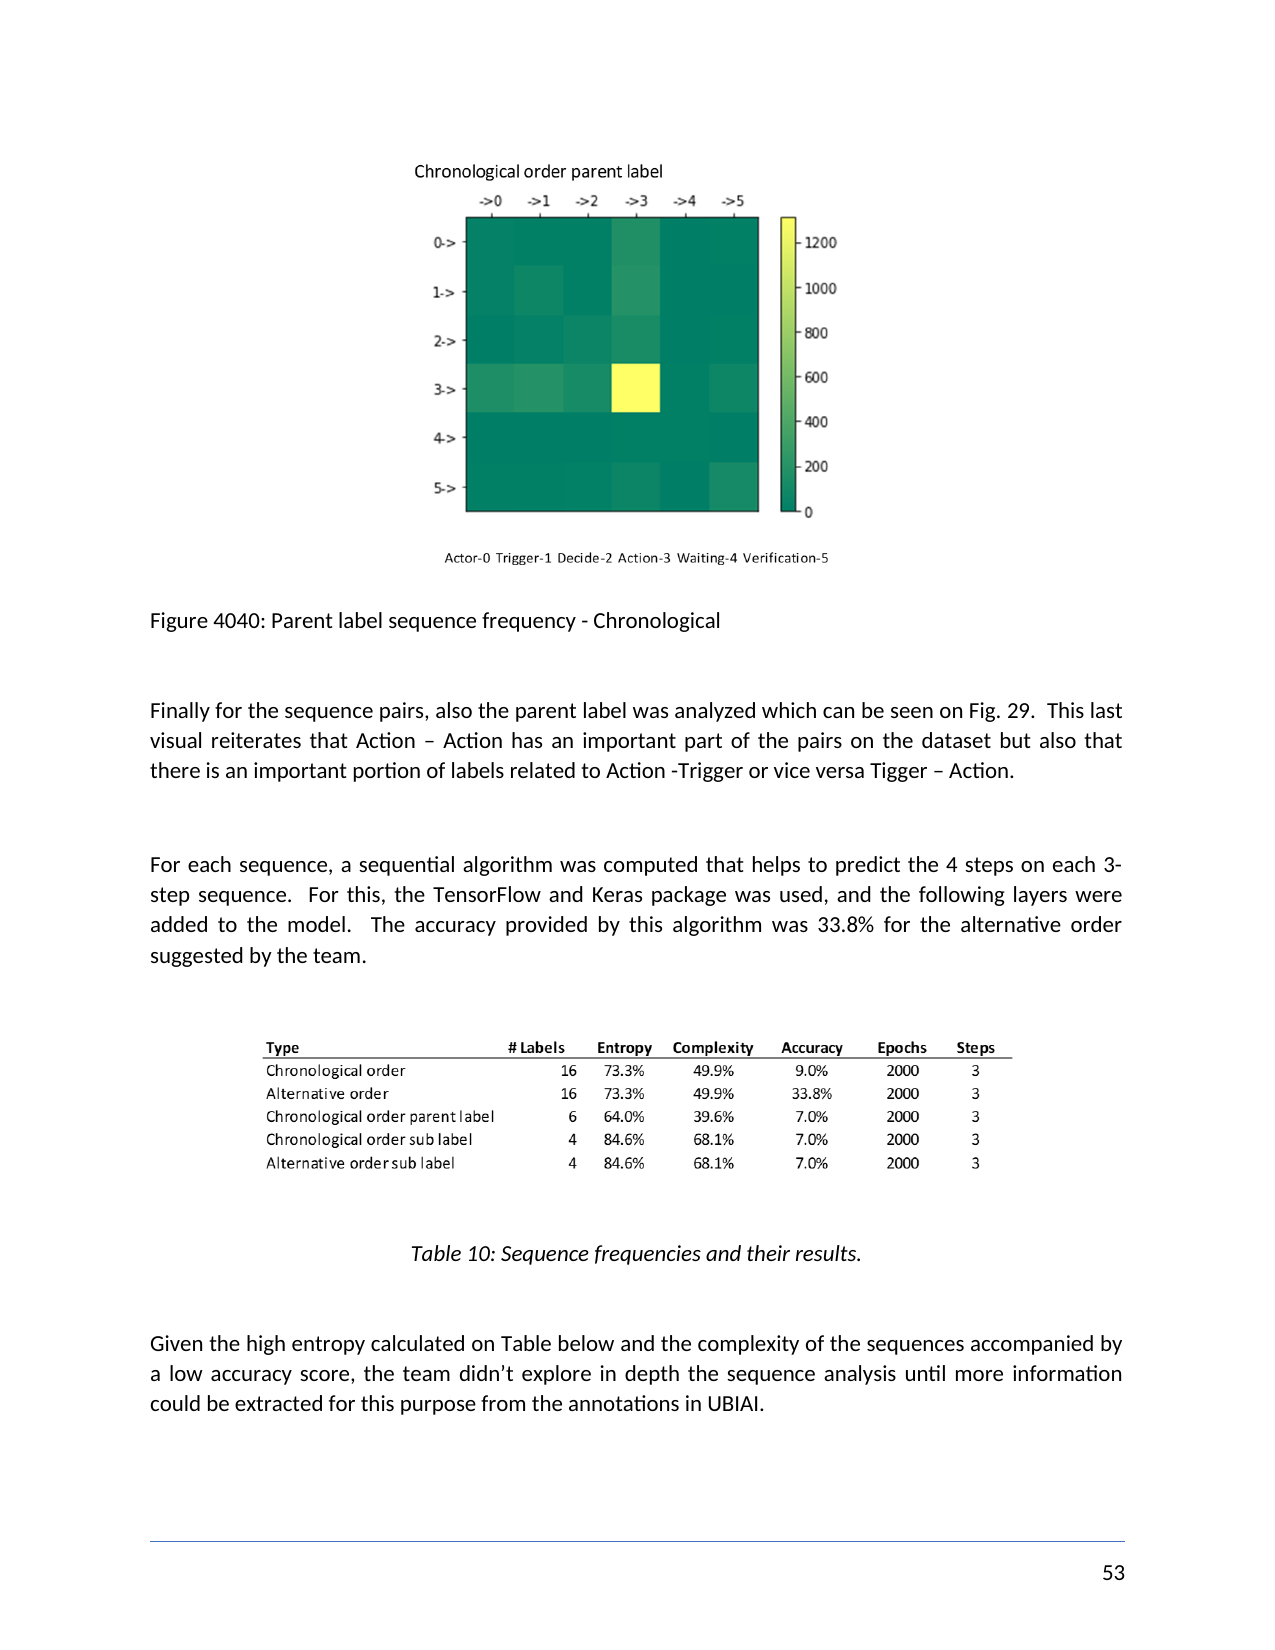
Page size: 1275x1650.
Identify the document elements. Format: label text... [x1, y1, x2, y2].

text Table 10: Sequence frequencies and their results. [150, 1239, 1125, 1267]
picture [262, 1034, 1013, 1174]
text Figure 40: Parent label sequence frequency - Chronological [150, 606, 1125, 634]
text Given the high entropy calculated on Table below and the complexity of the sequences accompanied by a low accuracy score, the team didn’t explore in depth the sequence analysis until more information could be extracted for this purpose from the annotations in UBIAI. [150, 1329, 1125, 1417]
picture [410, 157, 865, 588]
text For each sequence, a sequential algorithm was computed that helps to predict the 4 steps on each 3-step sequence. For this, the TensorFlow and Keras package was used, and the following layers were added to the model. The accuracy provided by this algorithm was 33.8% for the alternative order suggested by the team. [150, 850, 1125, 969]
text Finally for the sequence pairs, also the parent label was analyzed which can be seen on Fig. 29. This last visual reiterates that Action – Action has an important part of the pairs on the dataset but also that there is an important portion of labels related to Action -Trigger or vice versa Tigger – Action. [150, 696, 1125, 784]
